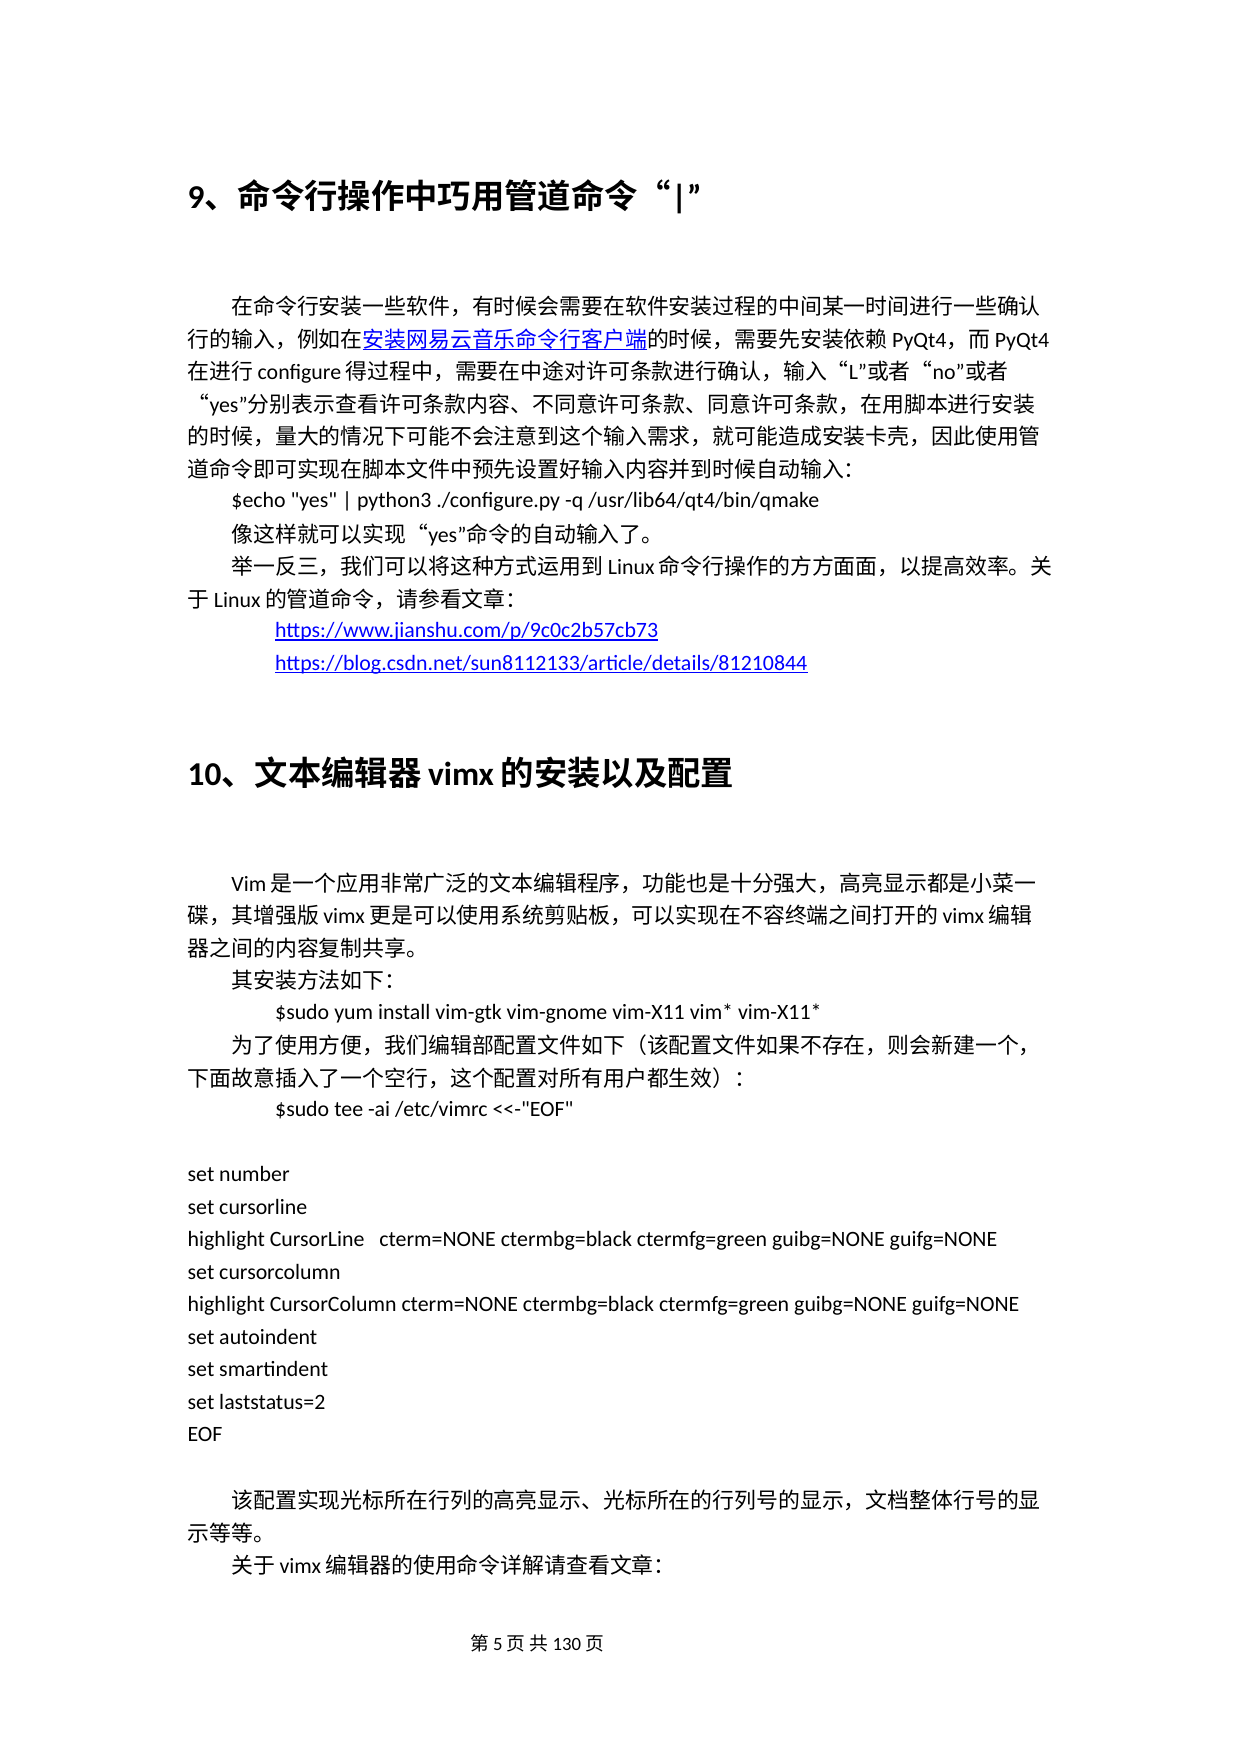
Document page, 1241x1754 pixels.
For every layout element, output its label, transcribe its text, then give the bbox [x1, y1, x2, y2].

text 举一反三，我们可以将这种方式运用到Linux命令行操作的方方面面，以提高效率。关于Linux的管道命令，请参看文章： [187, 549, 1053, 614]
subtitle 9、命令行操作中巧用管道命令“|” [187, 162, 1053, 227]
text EOF [187, 1418, 1053, 1450]
text https://www.jianshu.com/p/9c0c2b57cb73 [187, 614, 1053, 646]
text highlight CursorLine cterm=NONE ctermbg=black ctermfg=green guibg=NONE guifg=NONE [187, 1223, 1053, 1255]
text 在命令行安装一些软件，有时候会需要在软件安装过程的中间某一时间进行一些确认行的输入，例如在安装网易云音乐命令行客户端的时候，需要先安装依赖PyQt4，而PyQt4在进行configure得过程中，需要在中途对许可条款进行确认，输入“L”或者“no”或者“yes”分别表示查看许可条款内容、不同意许可条款、同意许可条款，在用脚本进行安装的时候，量大的情况下可能不会注意到这个输入需求，就可能造成安装卡壳，因此使用管道命令即可实现在脚本文件中预先设置好输入内容并到时候自动输入： [187, 289, 1053, 484]
text 为了使用方便，我们编辑部配置文件如下（该配置文件如果不存在，则会新建一个，下面故意插入了一个空行，这个配置对所有用户都生效）： [187, 1028, 1053, 1093]
subtitle 10、文本编辑器vimx的安装以及配置 [187, 738, 1053, 803]
text 其安装方法如下： [187, 963, 1053, 995]
text set laststatus=2 [187, 1385, 1053, 1418]
text Vim是一个应用非常广泛的文本编辑程序，功能也是十分强大，高亮显示都是小菜一碟，其增强版vimx更是可以使用系统剪贴板，可以实现在不容终端之间打开的vimx编辑器之间的内容复制共享。 [187, 865, 1053, 963]
text set number [187, 1158, 1053, 1190]
text set cursorline [187, 1190, 1053, 1223]
text set smartindent [187, 1353, 1053, 1385]
text https://blog.csdn.net/sun8112133/article/details/81210844 [187, 646, 1053, 679]
text 该配置实现光标所在行列的高亮显示、光标所在的行列号的显示，文档整体行号的显示等等。 [187, 1483, 1053, 1548]
text $sudo yum install vim-gtk vim-gnome vim-X11 vim* vim-X11* [187, 995, 1053, 1028]
text set autoindent [187, 1320, 1053, 1353]
text $sudo tee -ai /etc/vimrc <<-"EOF" [187, 1093, 1053, 1125]
text 像这样就可以实现“yes”命令的自动输入了。 [187, 516, 1053, 549]
text set cursorcolumn [187, 1255, 1053, 1288]
text highlight CursorColumn cterm=NONE ctermbg=black ctermfg=green guibg=NONE guifg=NONE [187, 1288, 1053, 1320]
text 关于vimx编辑器的使用命令详解请查看文章： [187, 1548, 1053, 1580]
text $echo "yes" | python3 ./configure.py -q /usr/lib64/qt4/bin/qmake [187, 484, 1053, 516]
